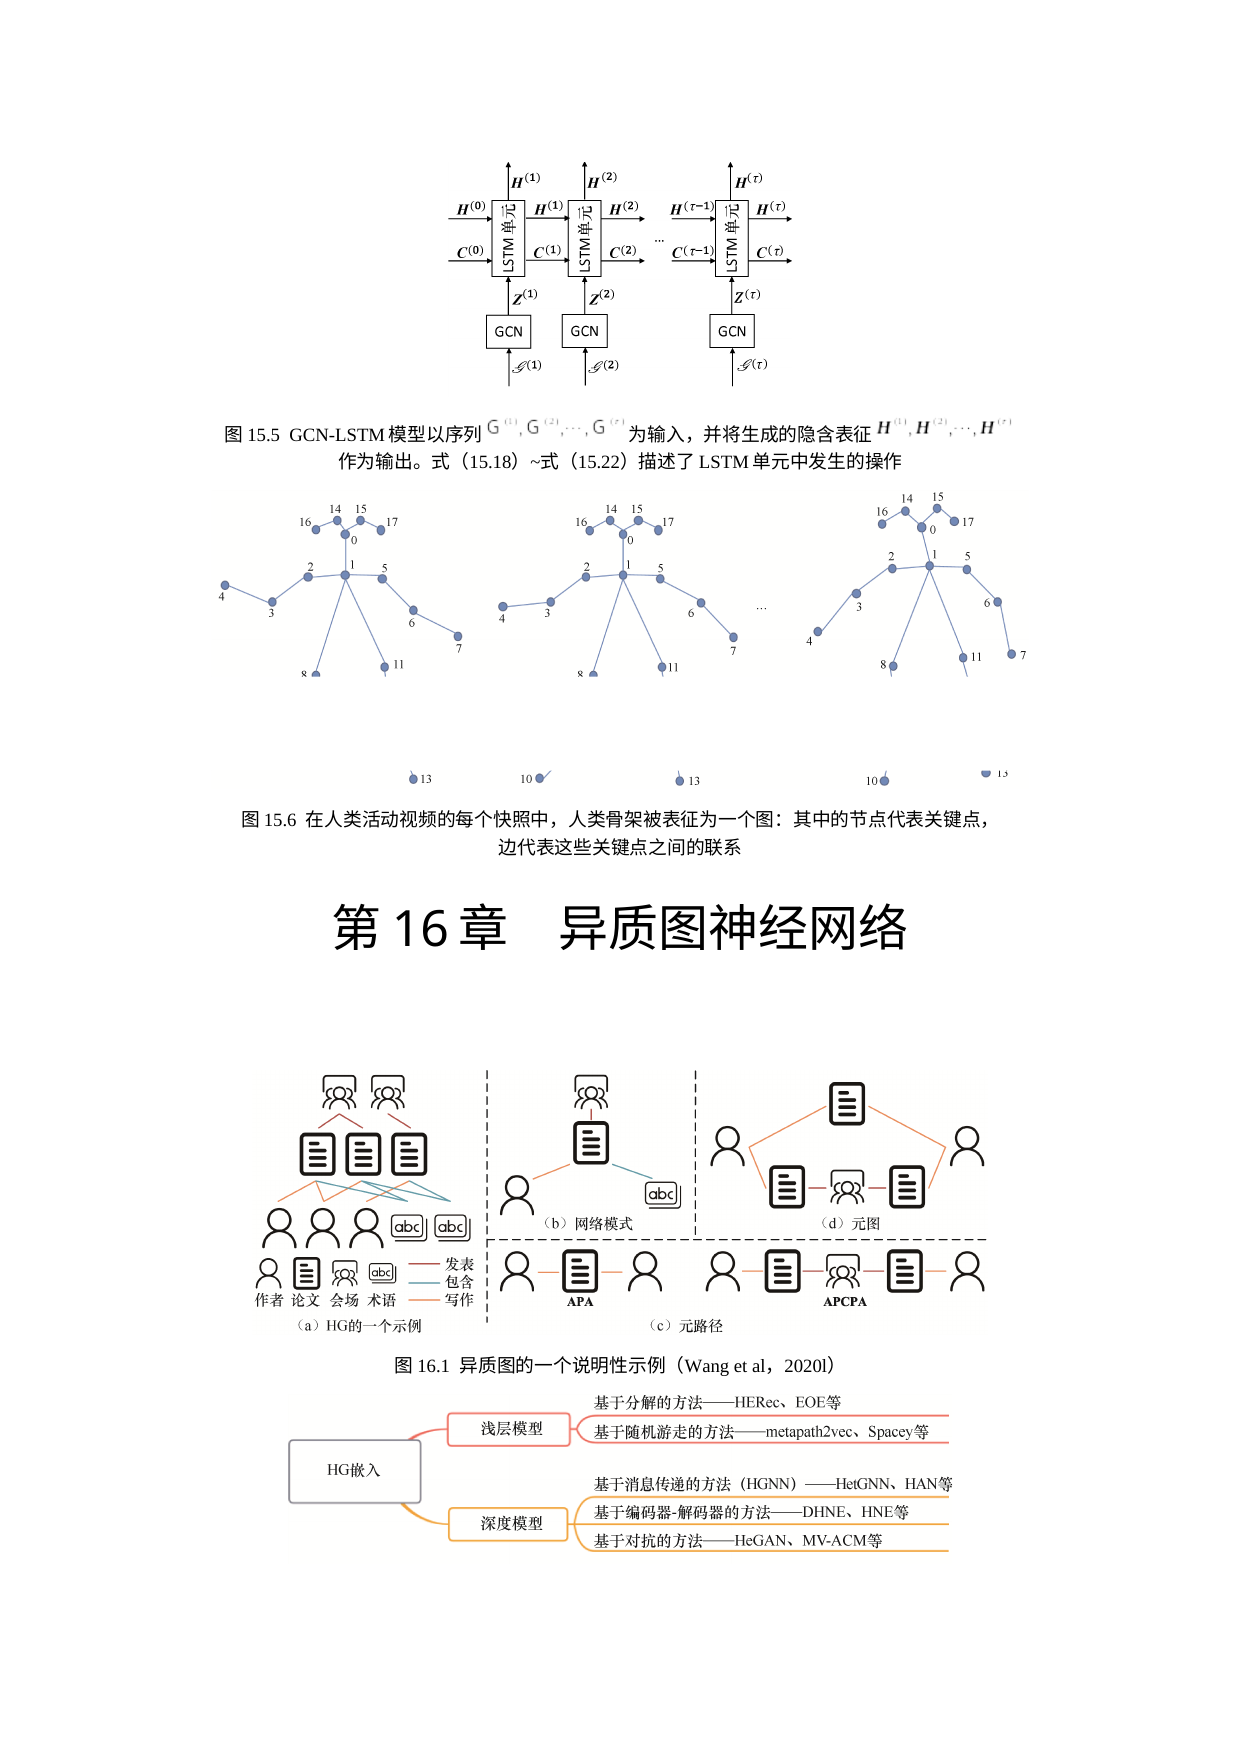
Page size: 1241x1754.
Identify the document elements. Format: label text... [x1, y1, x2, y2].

subtitle 第16章 异质图神经网络 [187, 876, 1053, 973]
picture [448, 162, 792, 397]
picture [211, 771, 1029, 789]
text 图16.1 异质图的一个说明性示例（Wang et al，2020l） [187, 1351, 1053, 1378]
picture [211, 490, 1029, 676]
text 图15.5 GCN-LSTM模型以序列为输入，并将生成的隐含表征 作为输出。式（15.18）~式（15.22）描述了LSTM单元中发生的操作 [187, 413, 1053, 474]
picture [252, 1070, 989, 1335]
text 图15.6 在人类活动视频的每个快照中，人类骨架被表征为一个图：其中的节点代表关键点， 边代表这些关键点之间的联系 [187, 805, 1053, 859]
picture [288, 1394, 953, 1564]
